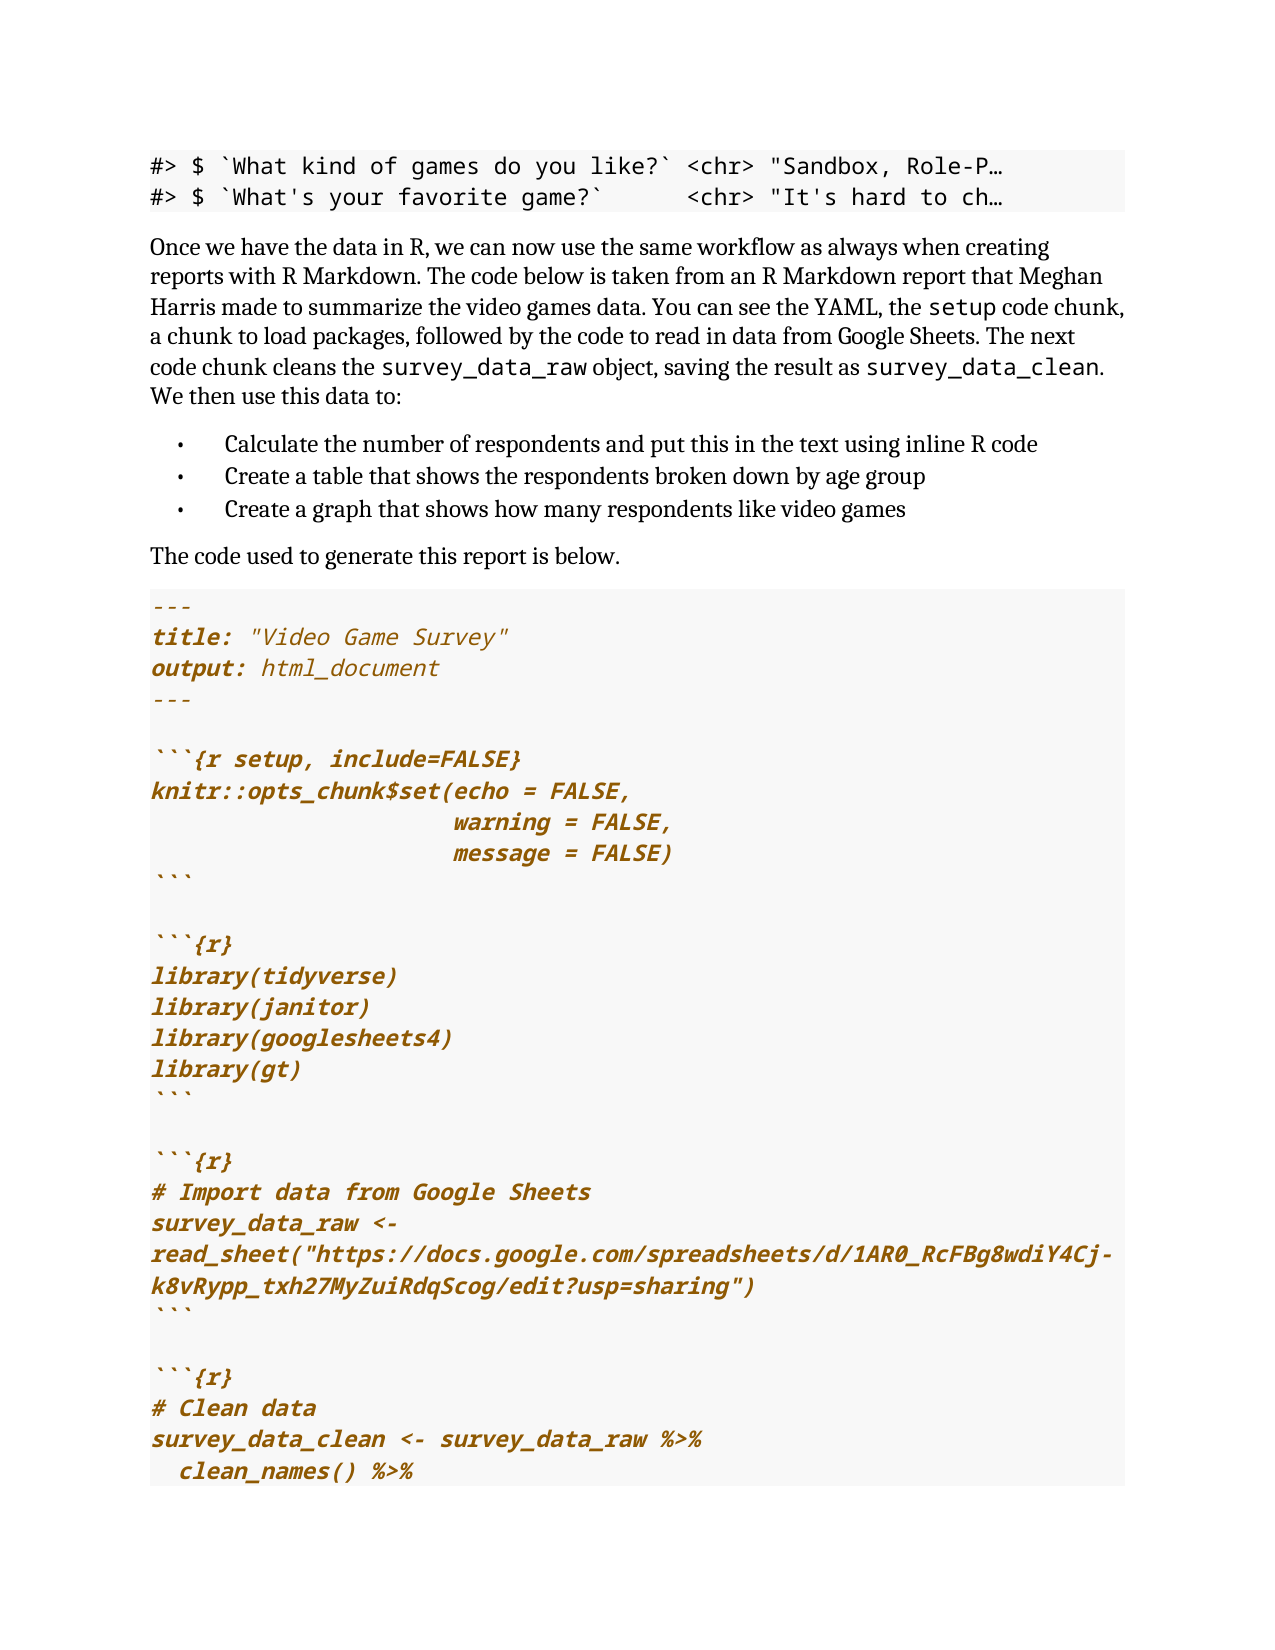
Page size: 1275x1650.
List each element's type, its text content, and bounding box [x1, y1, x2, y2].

list Create a table that shows the respondents broken down by age group [175, 462, 1125, 491]
list Create a graph that shows how many respondents like video games [175, 494, 1125, 523]
list Calculate the number of respondents and put this in the text using inline R code [175, 429, 1125, 458]
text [150, 150, 1125, 212]
text The code used to generate this report is below. [150, 542, 1125, 571]
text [150, 589, 1125, 1486]
text Once we have the data in R, we can now use the same workflow as always when creating reports with R Markdown. The code below is taken from an R Markdown report that Meghan Harris made to summarize the video games data. You can see the YAML, the setup code chunk, a chunk to load packages, followed by the code to read in data from Google Sheets. The next code chunk cleans the survey_data_raw object, saving the result as survey_data_clean. We then use this data to: [150, 233, 1125, 411]
